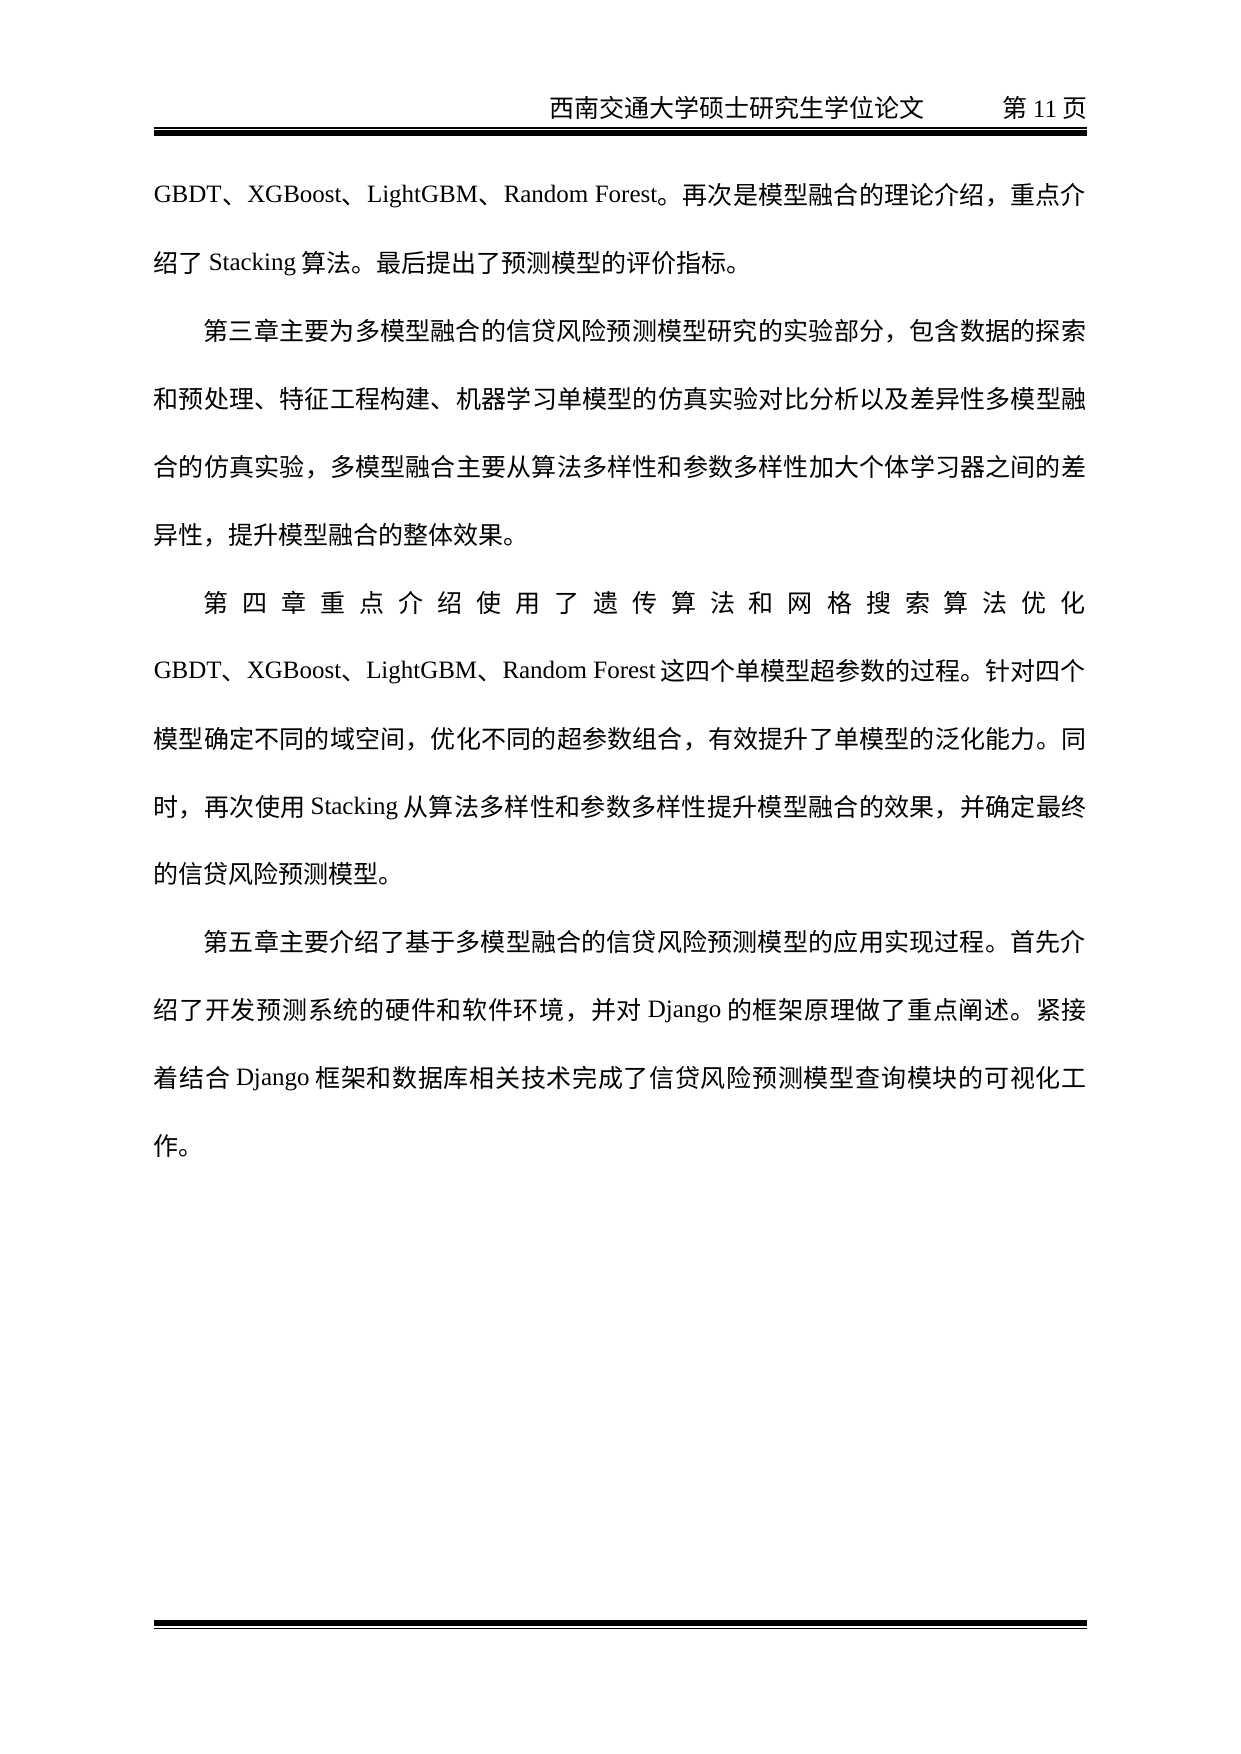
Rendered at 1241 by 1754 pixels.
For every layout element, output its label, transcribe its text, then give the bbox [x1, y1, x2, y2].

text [153, 160, 1087, 296]
text 第五章主要介绍了基于多模型融合的信贷风险预测模型的应用实现过程。首先介绍了开发预测系统的硬件和软件环境，并对Django的框架原理做了重点阐述。紧接着结合Django框架和数据库相关技术完成了信贷风险预测模型查询模块的可视化工作。 [153, 907, 1087, 1179]
text 第四章重点介绍使用了遗传算法和网格搜索算法优化GBDT、XGBoost、LightGBM、Random Forest这四个单模型超参数的过程。针对四个模型确定不同的域空间，优化不同的超参数组合，有效提升了单模型的泛化能力。同时，再次使用Stacking从算法多样性和参数多样性提升模型融合的效果，并确定最终的信贷风险预测模型。 [153, 567, 1087, 907]
text 第三章主要为多模型融合的信贷风险预测模型研究的实验部分，包含数据的探索和预处理、特征工程构建、机器学习单模型的仿真实验对比分析以及差异性多模型融合的仿真实验，多模型融合主要从算法多样性和参数多样性加大个体学习器之间的差异性，提升模型融合的整体效果。 [153, 296, 1087, 567]
